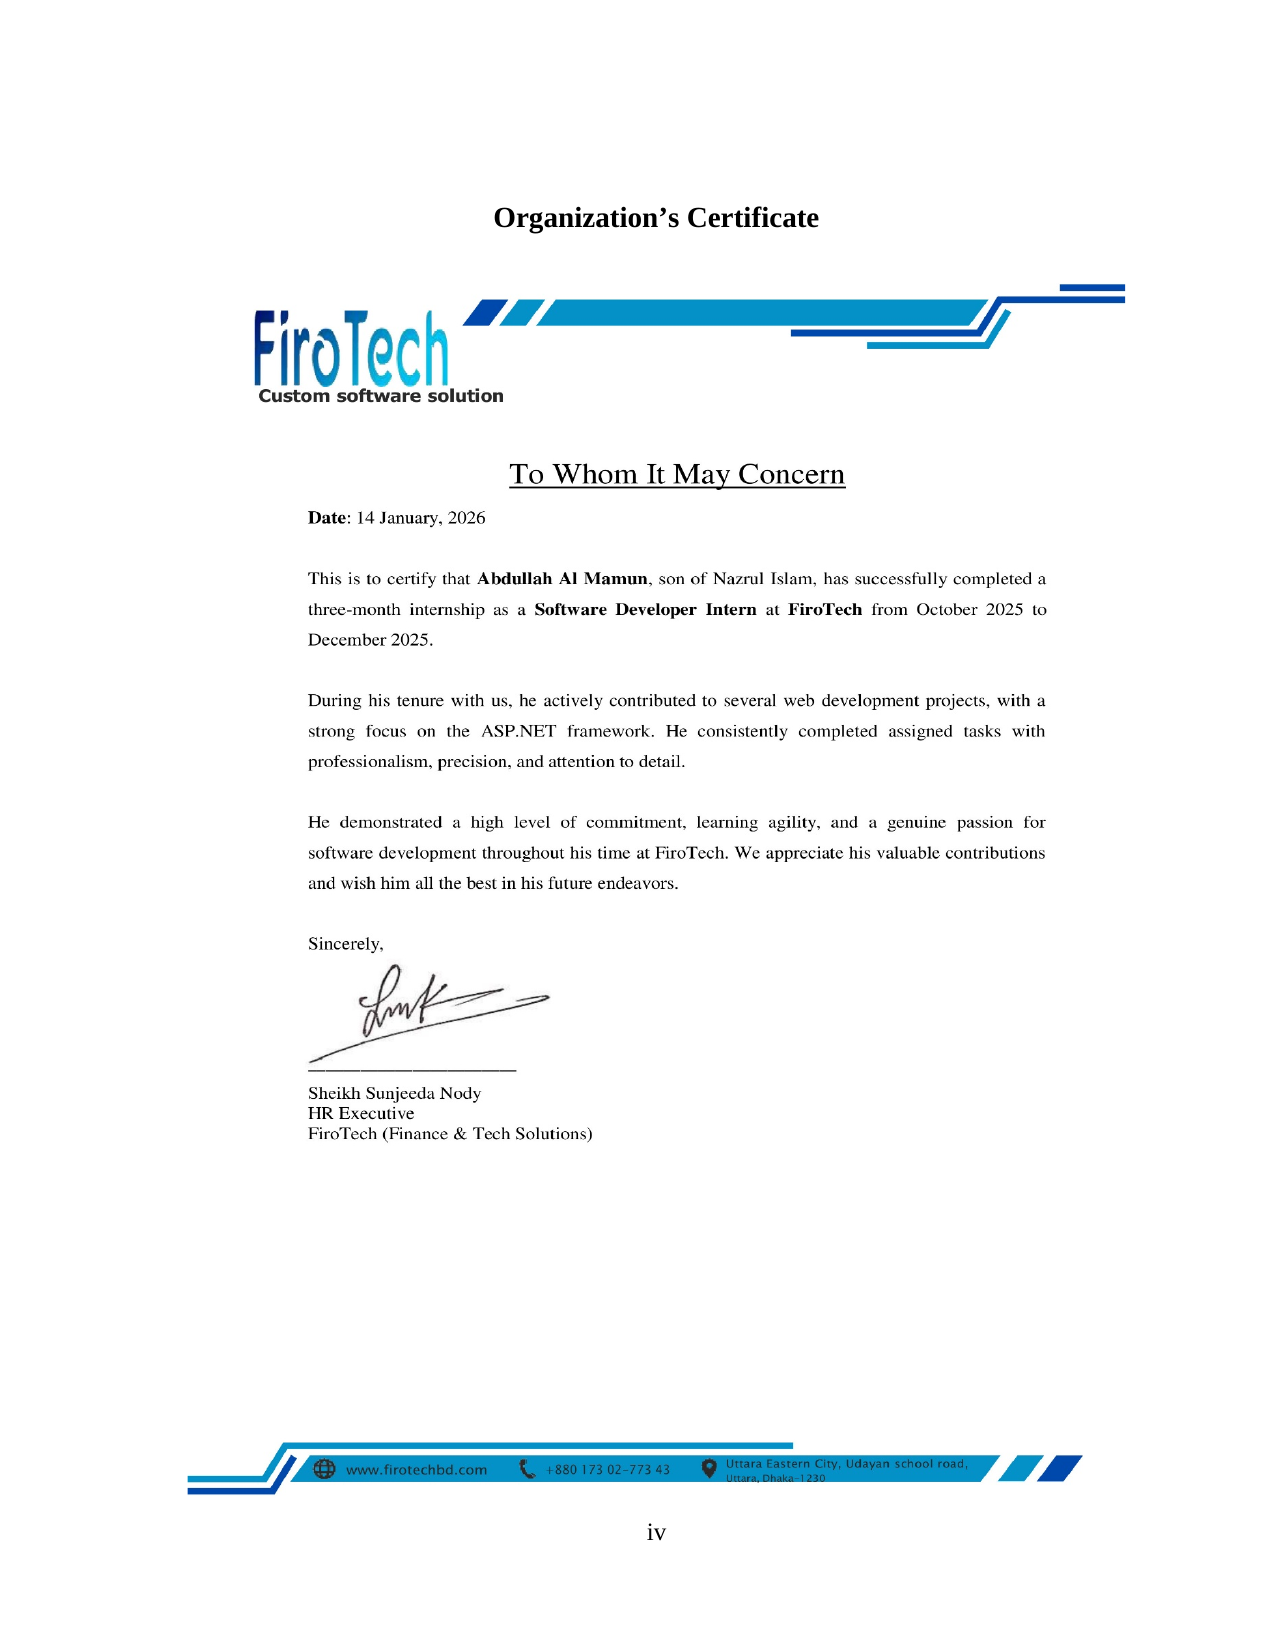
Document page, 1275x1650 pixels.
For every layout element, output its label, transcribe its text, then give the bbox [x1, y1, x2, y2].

picture [187, 262, 1125, 1498]
subtitle Organization’s Certificate [187, 200, 1125, 233]
